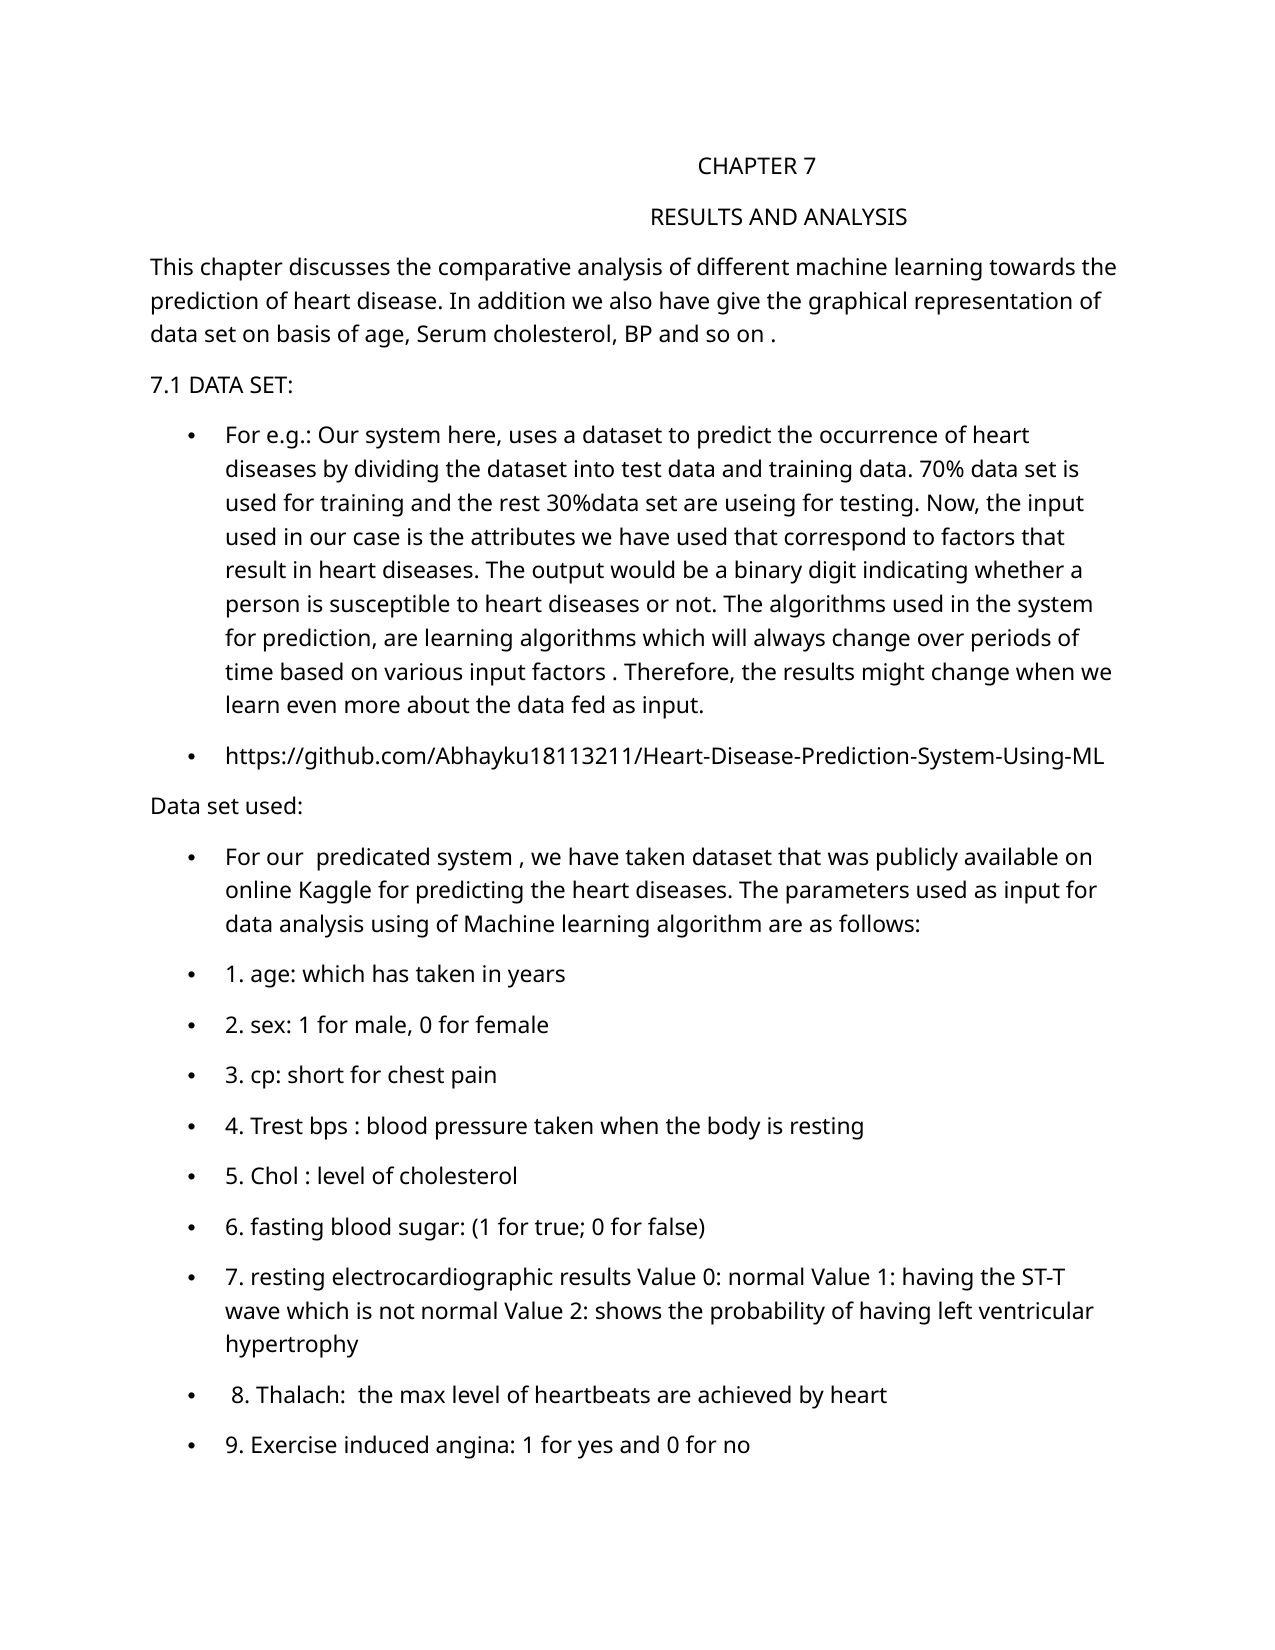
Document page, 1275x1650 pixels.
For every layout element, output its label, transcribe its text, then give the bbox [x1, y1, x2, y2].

list https://github.com/Abhayku18113211/Heart-Disease-Prediction-System-Using-ML [187, 739, 1125, 771]
text CHAPTER 7 [150, 150, 1125, 181]
list 2. sex: 1 for male, 0 for female [187, 1009, 1125, 1040]
list 4. Trest bps : blood pressure taken when the body is resting [187, 1109, 1125, 1141]
list 1. age: which has taken in years [187, 958, 1125, 989]
list For e.g.: Our system here, uses a dataset to predict the occurrence of heart diseases by dividing the dataset into test data and training data. 70% data set is used for training and the rest 30%data set are useing for testing. Now, the input used in our case is the attributes we have used that correspond to factors that result in heart diseases. The output would be a binary digit indicating whether a person is susceptible to heart diseases or not. The algorithms used in the system for prediction, are learning algorithms which will always change over periods of time based on various input factors . Therefore, the results might change when we learn even more about the data fed as input. [187, 419, 1125, 720]
list 5. Chol : level of cholesterol [187, 1160, 1125, 1191]
list 6. fasting blood sugar: (1 for true; 0 for false) [187, 1210, 1125, 1242]
list 9. Exercise induced angina: 1 for yes and 0 for no [187, 1429, 1125, 1460]
list 7. resting electrocardiographic results Value 0: normal Value 1: having the ST-T wave which is not normal Value 2: shows the probability of having left ventricular hypertrophy [187, 1261, 1125, 1359]
list 8. Thalach: the max level of heartbeats are achieved by heart [187, 1379, 1125, 1410]
text This chapter discusses the comparative analysis of different machine learning towards the prediction of heart disease. In addition we also have give the graphical representation of data set on basis of age, Serum cholesterol, BP and so on . [150, 251, 1125, 349]
text RESULTS AND ANALYSIS [150, 200, 1125, 232]
list 3. cp: short for chest pain [187, 1059, 1125, 1090]
text Data set used: [150, 790, 1125, 821]
text 7.1 DATA SET: [150, 369, 1125, 400]
list For our predicated system , we have taken dataset that was publicly available on online Kaggle for predicting the heart diseases. The parameters used as input for data analysis using of Machine learning algorithm are as follows: [187, 840, 1125, 939]
